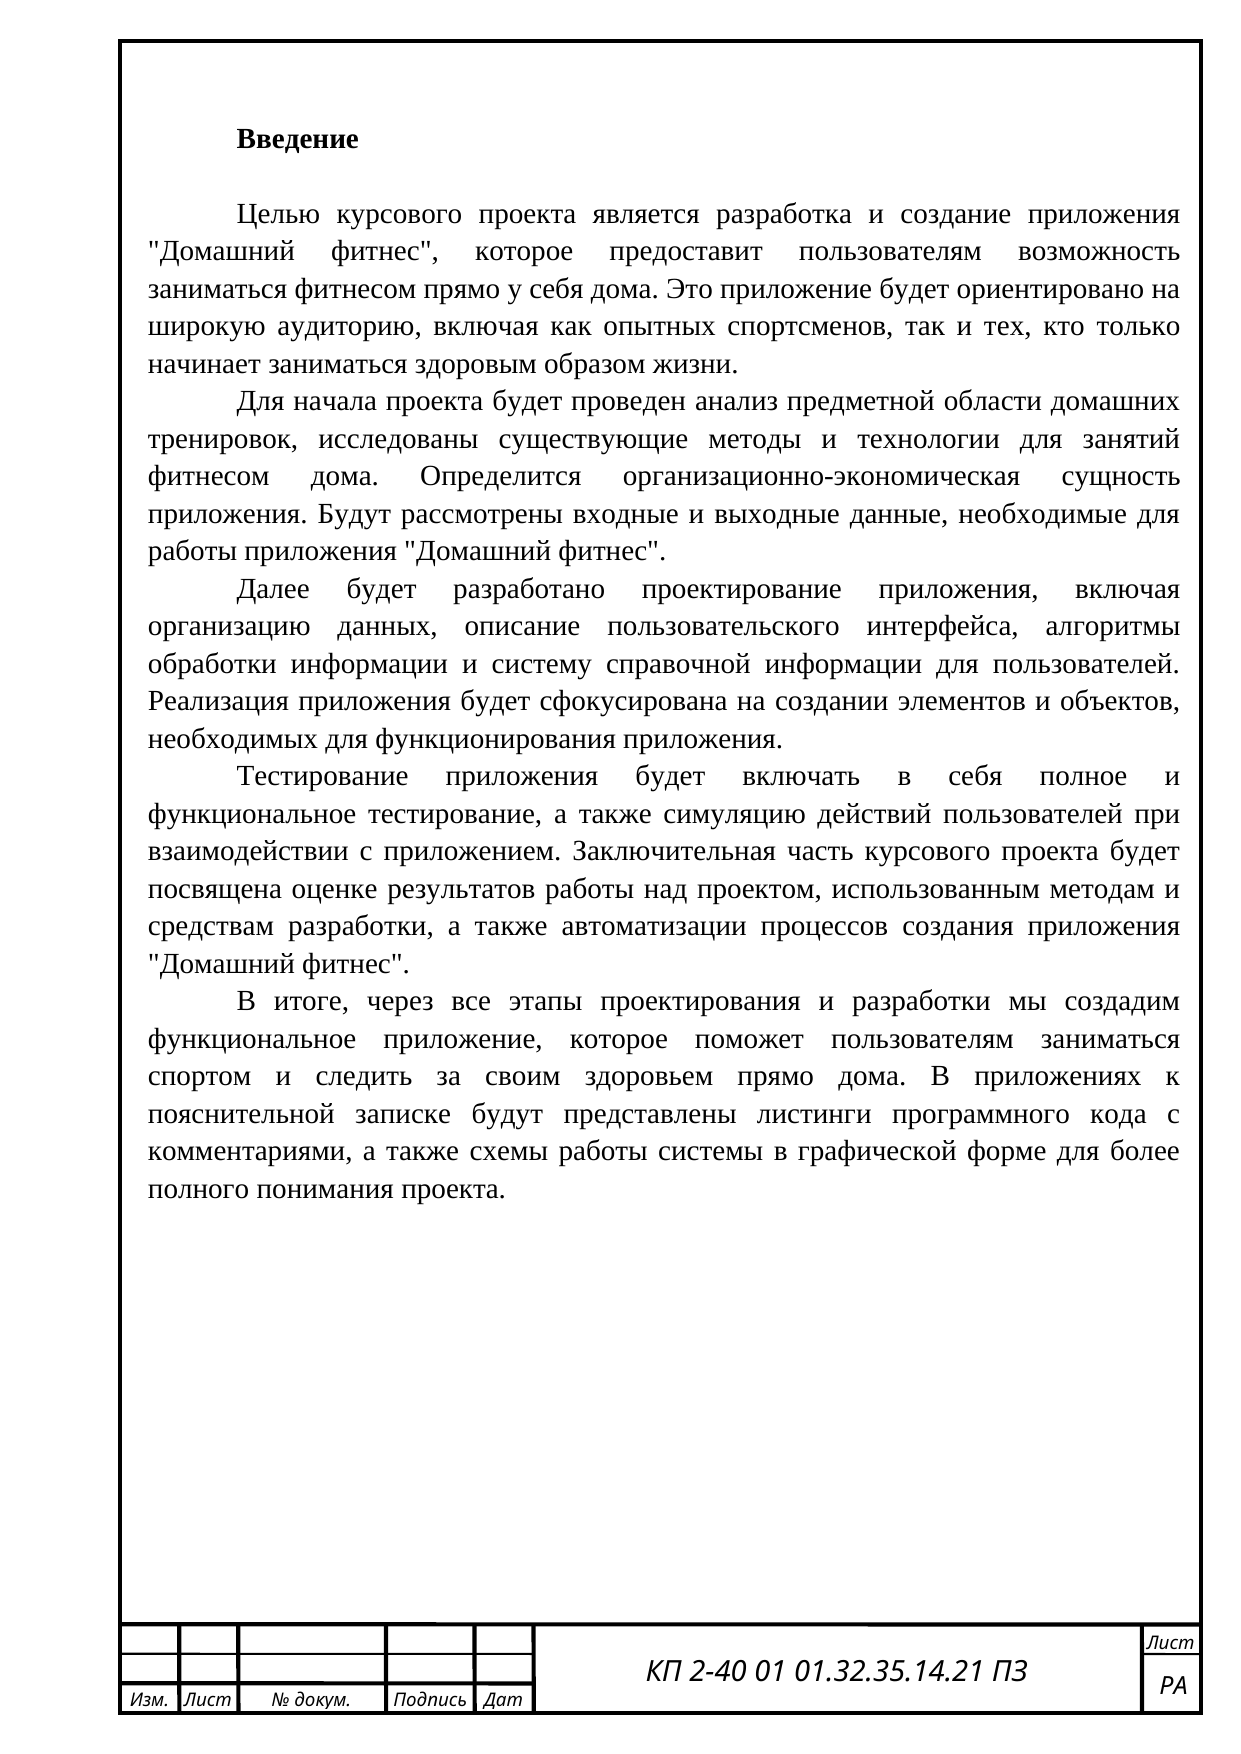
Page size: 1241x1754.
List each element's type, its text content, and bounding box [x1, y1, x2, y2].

text Тестирование приложения будет включать в себя полное и функциональное тестирование, а также симуляцию действий пользователей при взаимодействии с приложением. Заключительная часть курсового проекта будет посвящена оценке результатов работы над проектом, использованным методам и средствам разработки, а также автоматизации процессов создания приложения "Домашний фитнес". [148, 756, 1181, 981]
text Целью курсового проекта является разработка и создание приложения "Домашний фитнес", которое предоставит пользователям возможность заниматься фитнесом прямо у себя дома. Это приложение будет ориентировано на широкую аудиторию, включая как опытных спортсменов, так и тех, кто только начинает заниматься здоровым образом жизни. [148, 193, 1181, 381]
text Для начала проекта будет проведен анализ предметной области домашних тренировок, исследованы существующие методы и технологии для занятий фитнесом дома. Определится организационно-экономическая сущность приложения. Будут рассмотрены входные и выходные данные, необходимые для работы приложения "Домашний фитнес". [148, 381, 1181, 568]
text В итоге, через все этапы проектирования и разработки мы создадим функциональное приложение, которое поможет пользователям заниматься спортом и следить за своим здоровьем прямо дома. В приложениях к пояснительной записке будут представлены листинги программного кода с комментариями, а также схемы работы системы в графической форме для более полного понимания проекта. [148, 981, 1181, 1206]
text Далее будет разработано проектирование приложения, включая организацию данных, описание пользовательского интерфейса, алгоритмы обработки информации и систему справочной информации для пользователей. Реализация приложения будет сфокусирована на создании элементов и объектов, необходимых для функционирования приложения. [148, 568, 1181, 756]
text Введение [148, 118, 1181, 156]
